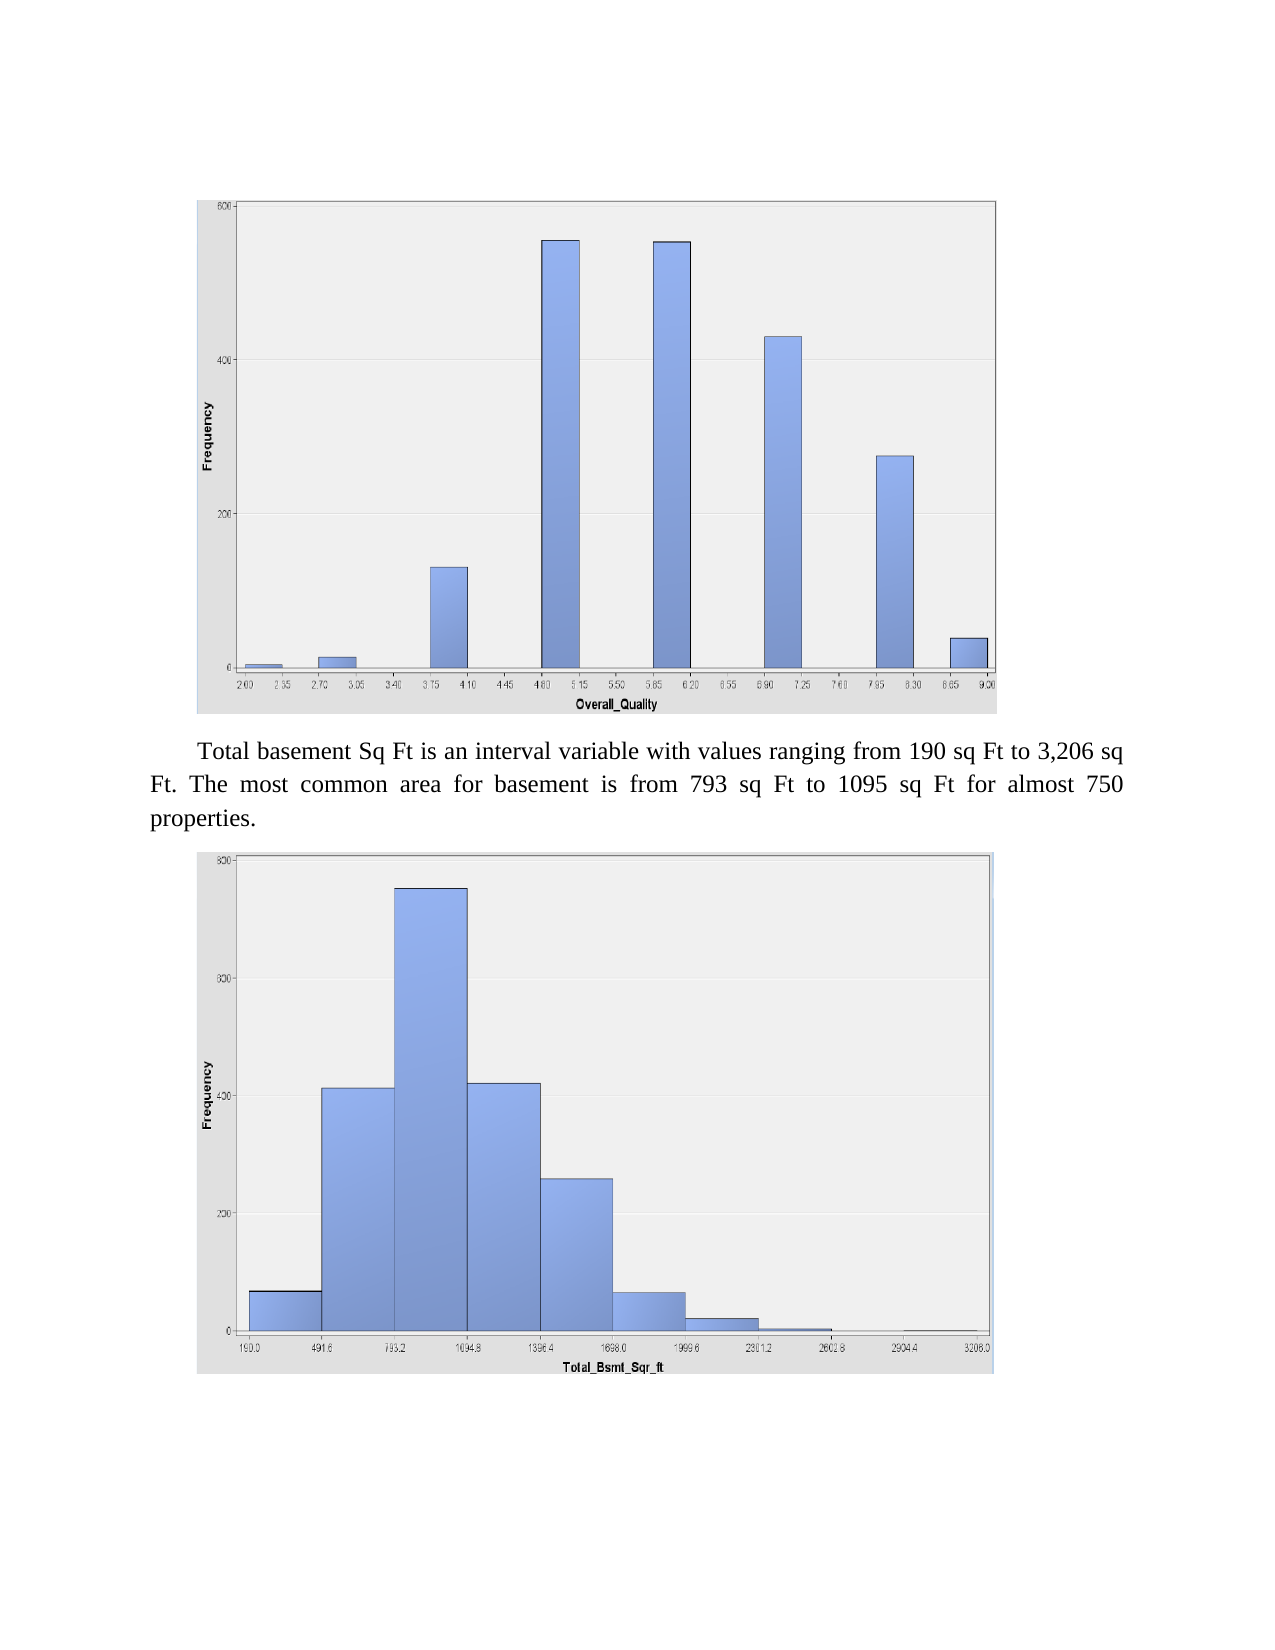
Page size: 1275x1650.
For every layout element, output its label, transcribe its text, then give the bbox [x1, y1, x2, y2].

picture [196, 852, 994, 1374]
text Total basement Sq Ft is an interval variable with values ranging from 190 sq Ft to 3,206 sq Ft. The most common area for basement is from 793 sq Ft to 1095 sq Ft for almost 750 properties. [150, 736, 1125, 832]
picture [196, 200, 997, 714]
